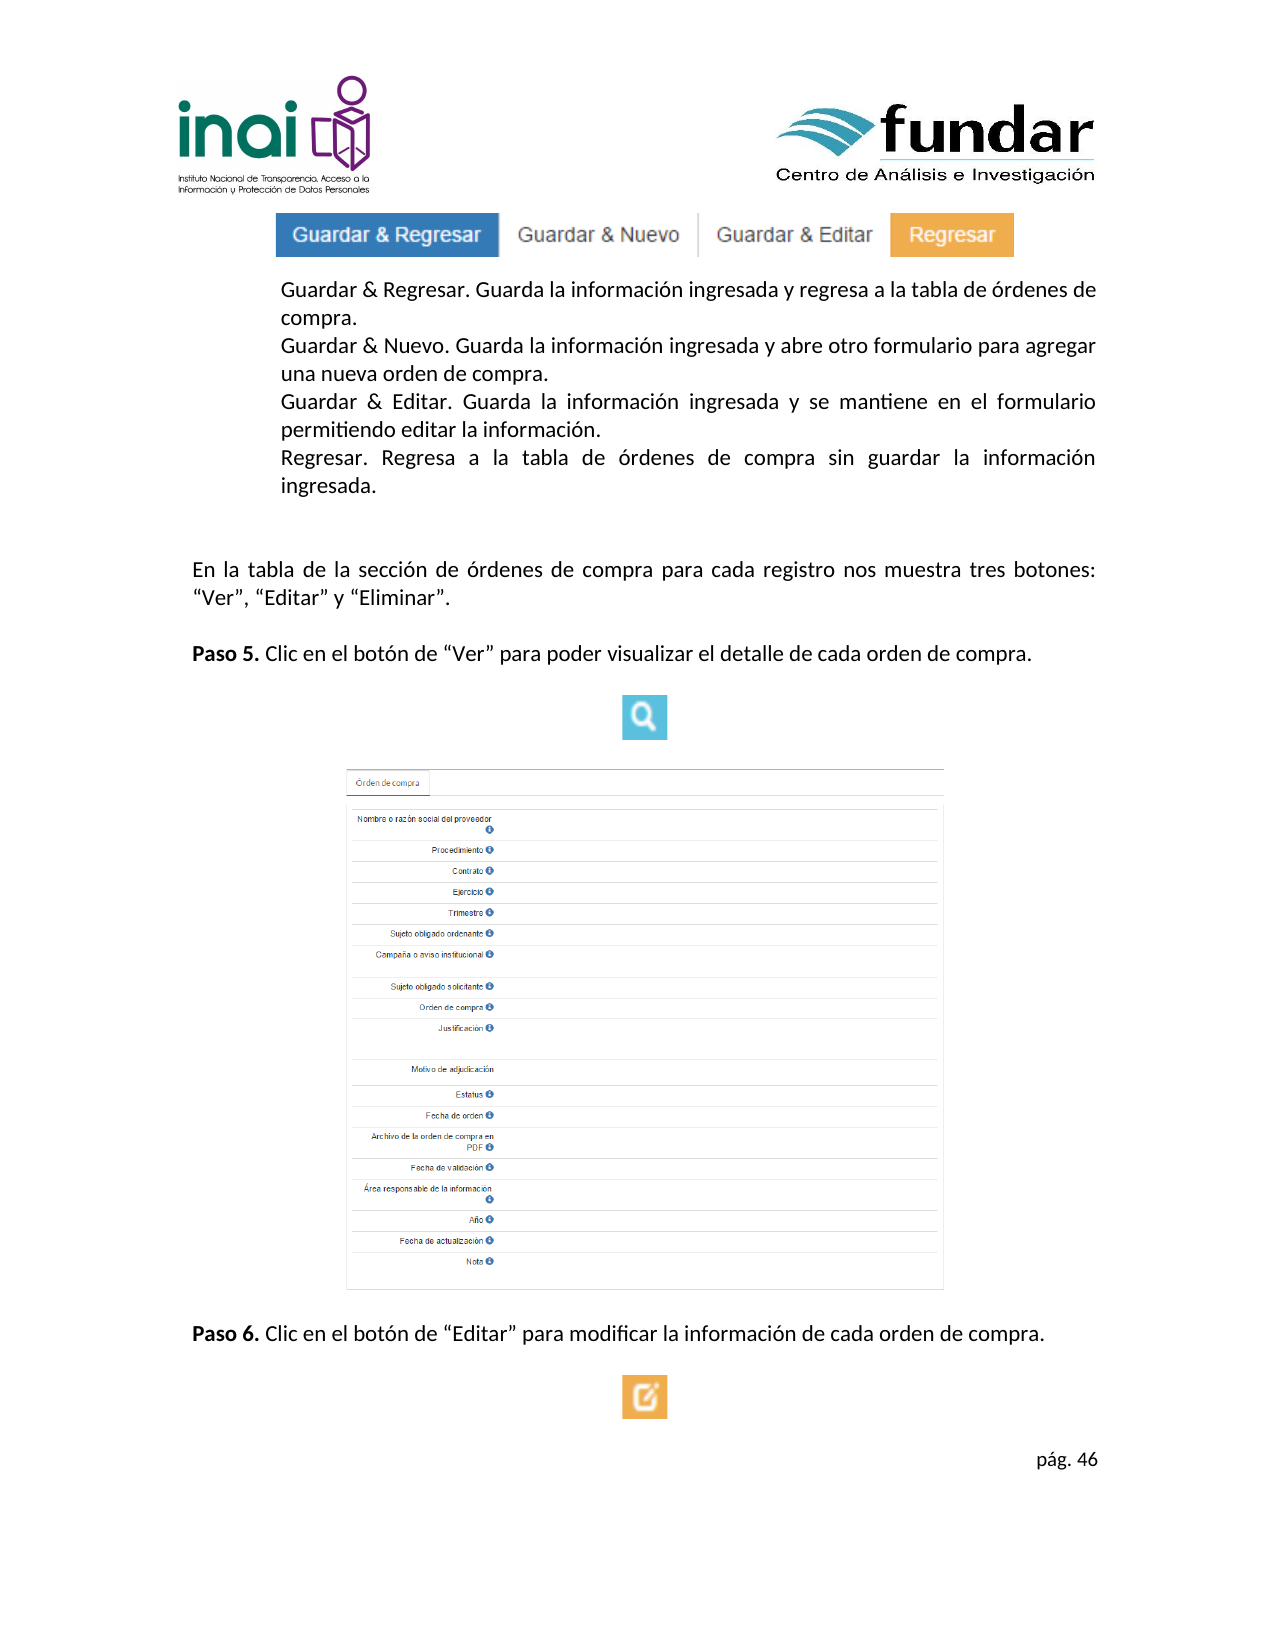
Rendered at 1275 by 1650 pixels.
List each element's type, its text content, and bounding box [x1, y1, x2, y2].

text Guardar & Nuevo. Guarda la información ingresada y abre otro formulario para agregar una nueva orden de compra. [281, 331, 1098, 387]
picture [622, 1375, 668, 1419]
picture [177, 75, 371, 195]
text Guardar & Regresar. Guarda la información ingresada y regresa a la tabla de órdenes de compra. [281, 275, 1098, 331]
text Regresar. Regresa a la tabla de órdenes de compra sin guardar la información ingresada. [281, 443, 1098, 499]
text Guardar & Editar. Guarda la información ingresada y se mantiene en el formulario permitiendo editar la información. [281, 387, 1098, 443]
text En la tabla de la sección de órdenes de compra para cada registro nos muestra tres botones: “Ver”, “Editar” y “Eliminar”. [192, 555, 1098, 611]
picture [344, 767, 946, 1291]
picture [622, 695, 668, 740]
picture [773, 100, 1099, 186]
text Paso 6. Clic en el botón de “Editar” para modificar la información de cada orden de compra. [192, 1319, 1098, 1347]
picture [275, 213, 1014, 257]
text Paso 5. Clic en el botón de “Ver” para poder visualizar el detalle de cada orden de compra. [192, 639, 1098, 667]
